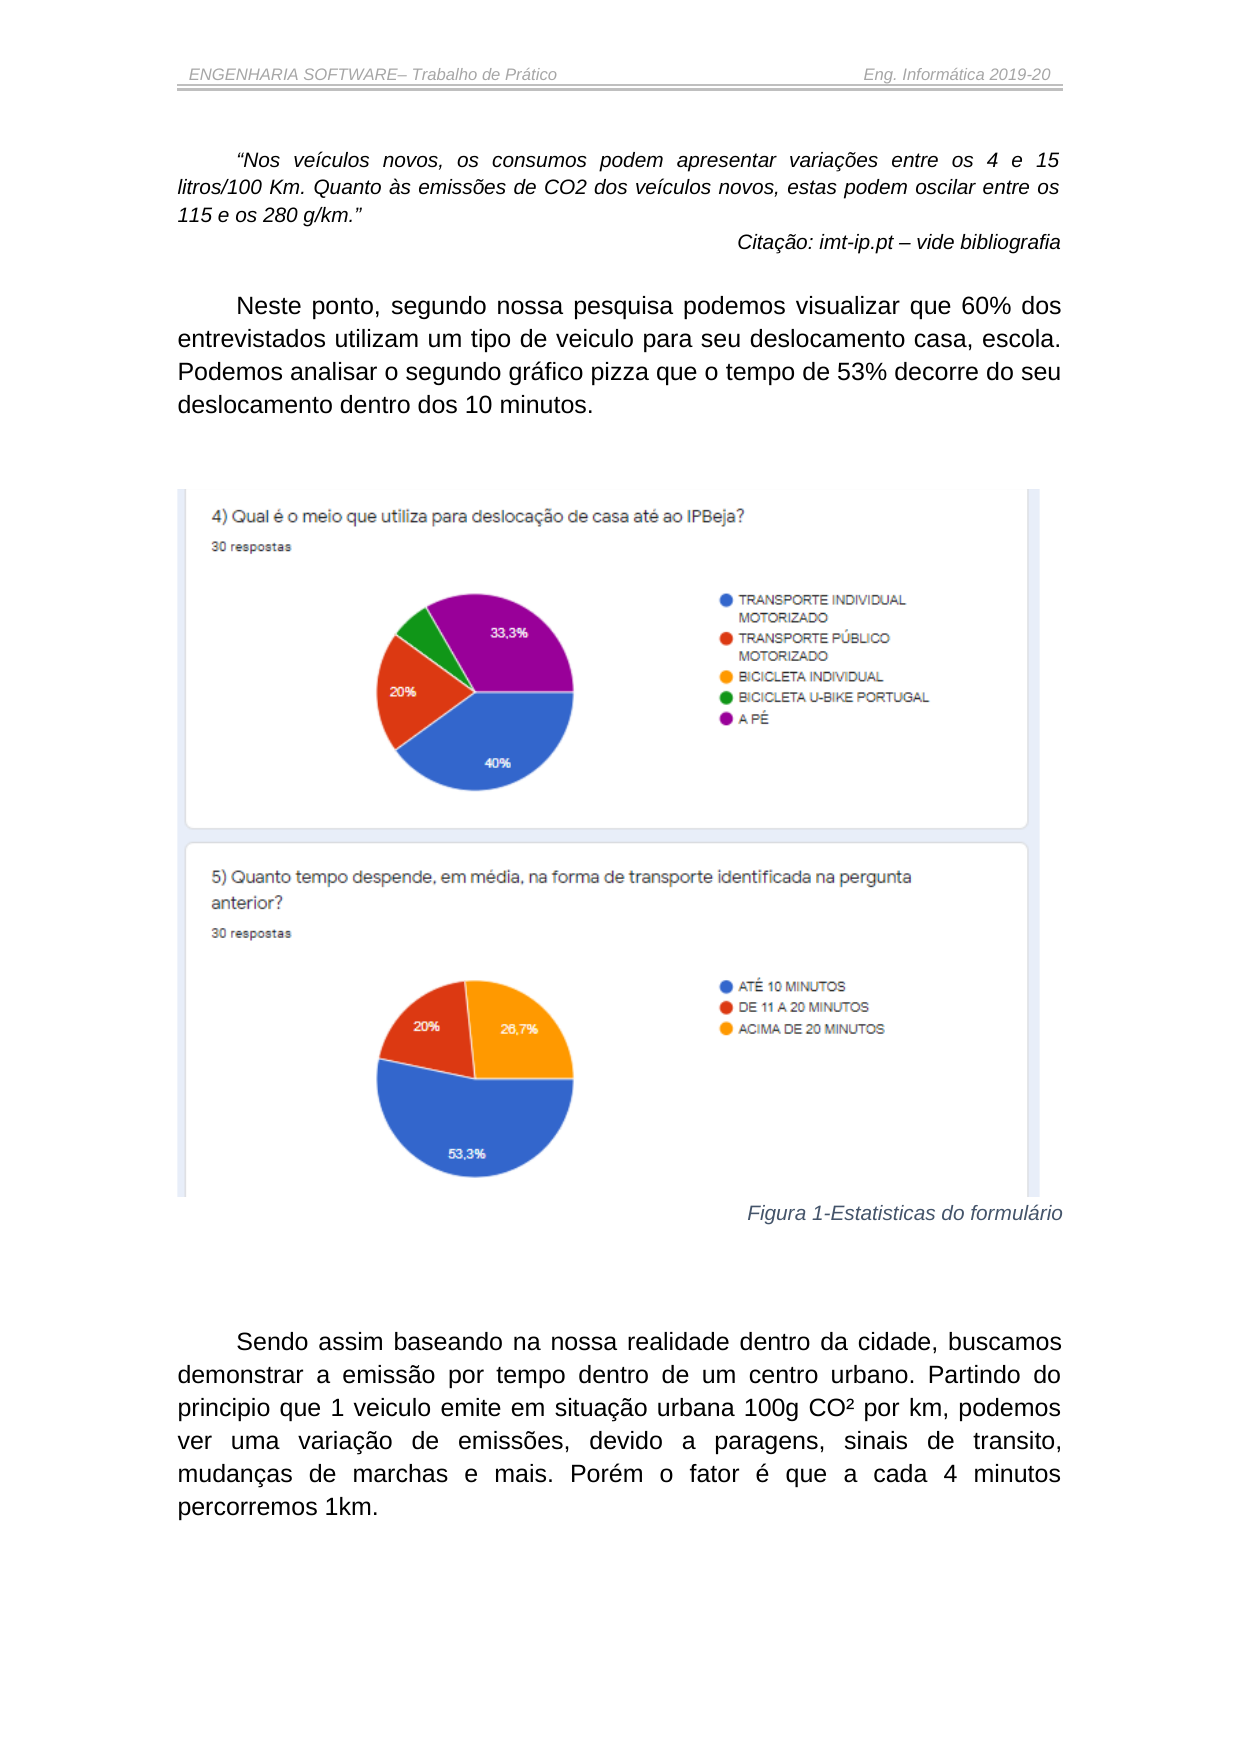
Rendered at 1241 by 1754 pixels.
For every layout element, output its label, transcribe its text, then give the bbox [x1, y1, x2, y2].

text “Nos veículos novos, os consumos podem apresentar variações entre os 4 e 15 litros/100 Km. Quanto às emissões de CO2 dos veículos novos, estas podem oscilar entre os 115 e os 280 g/km.” [177, 148, 1063, 227]
text Sendo assim baseando na nossa realidade dentro da cidade, buscamos demonstrar a emissão por tempo dentro de um centro urbano. Partindo do principio que 1 veiculo emite em situação urbana 100g CO² por km, podemos ver uma variação de emissões, devido a paragens, sinais de transito, mudanças de marchas e mais. Porém o fator é que a cada 4 minutos percorremos 1km. [177, 1327, 1063, 1521]
picture [177, 489, 1040, 1197]
text Figura 1-Estatisticas do formulário [177, 1200, 1063, 1224]
text Neste ponto, segundo nossa pesquisa podemos visualizar que 60% dos entrevistados utilizam um tipo de veiculo para seu deslocamento casa, escola. Podemos analisar o segundo gráfico pizza que o tempo de 53% decorre do seu deslocamento dentro dos 10 minutos. [177, 291, 1063, 419]
text Citação: imt-ip.pt – vide bibliografia [177, 230, 1063, 254]
